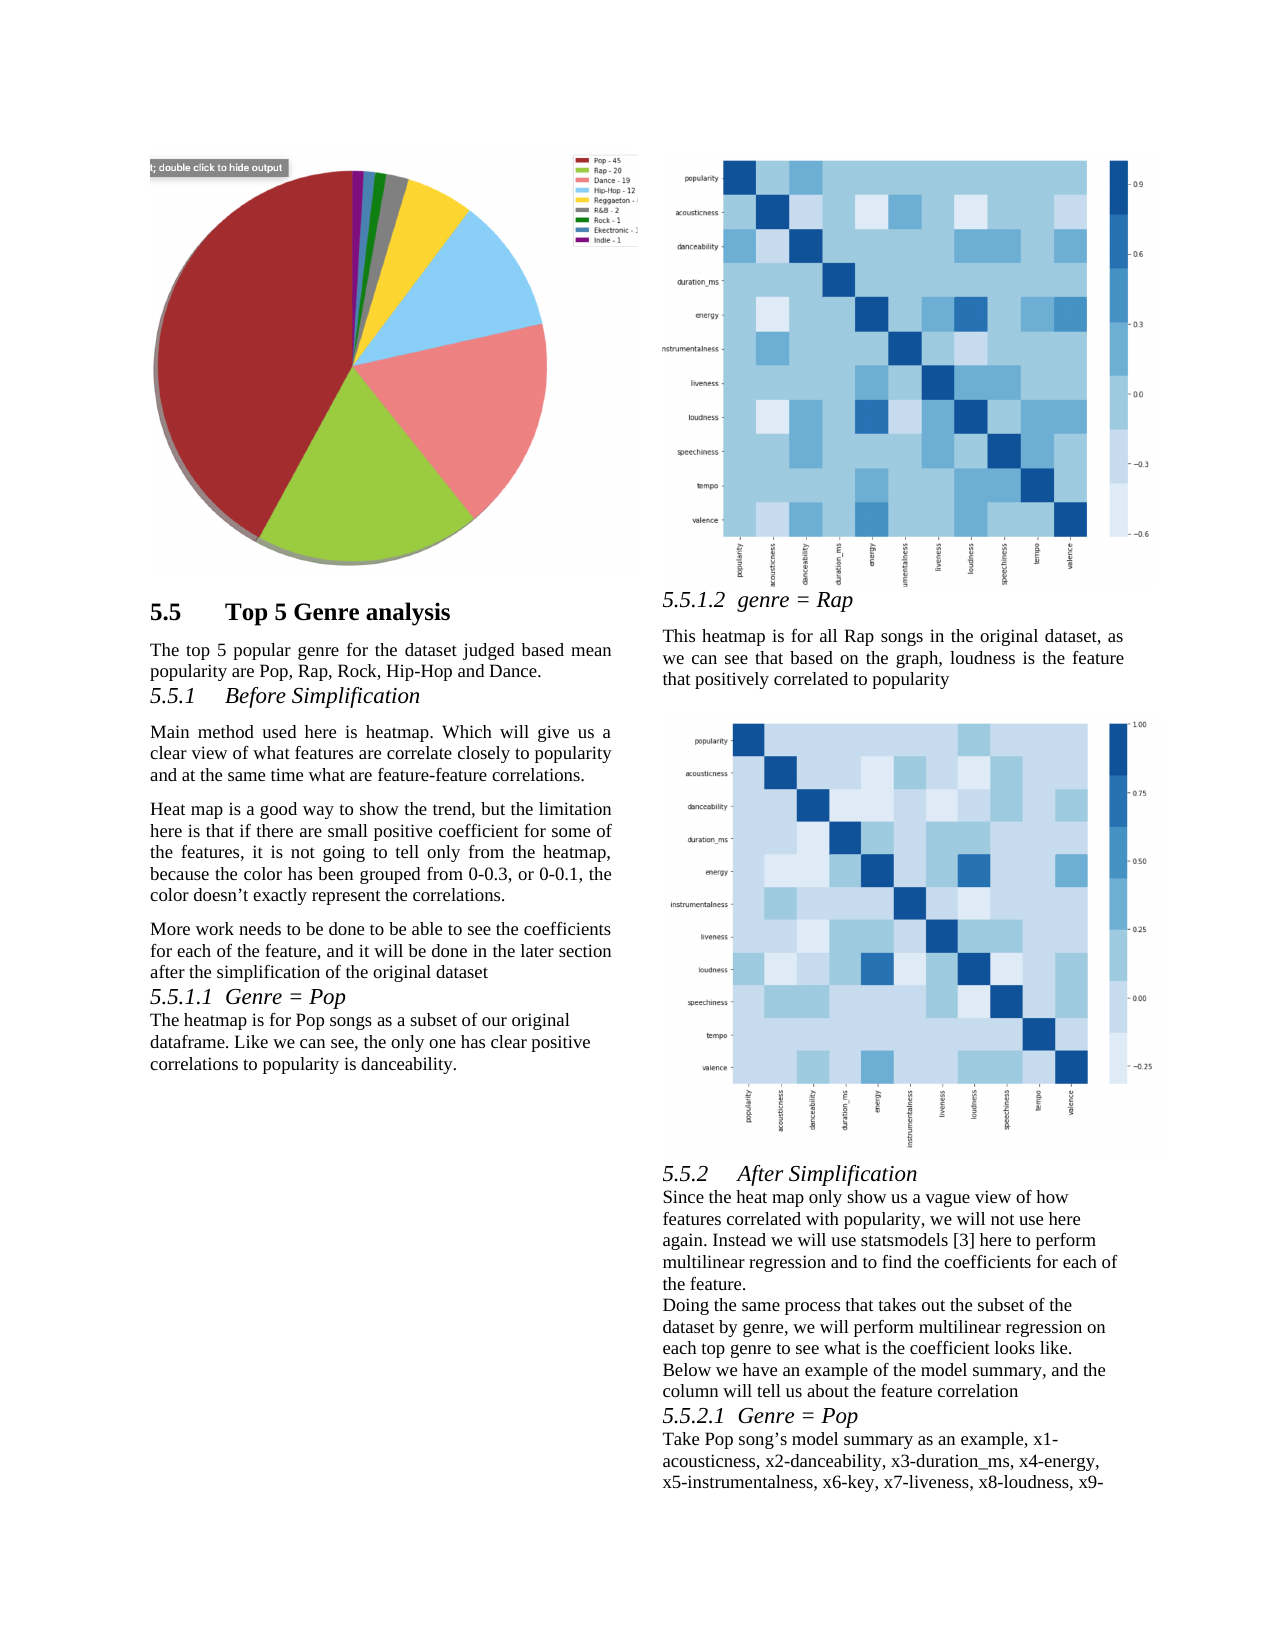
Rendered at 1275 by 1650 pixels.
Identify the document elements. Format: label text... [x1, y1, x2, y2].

list After Simplification [662, 1160, 1125, 1186]
text The heatmap is for Pop songs as a subset of our original dataframe. Like we can see, the only one has clear positive correlations to popularity is danceability. [150, 1009, 613, 1074]
list Genre = Pop [150, 983, 613, 1009]
subtitle This heatmap is for all Rap songs in the original dataset, as we can see that based on the graph, loudness is the feature that positively correlated to popularity [662, 625, 1125, 690]
list Top 5 Genre analysis [150, 597, 613, 626]
list Before Simplification [150, 682, 613, 708]
subtitle The top 5 popular genre for the dataset judged based mean popularity are Pop, Rap, Rock, Hip-Hop and Dance. [150, 639, 613, 682]
picture [662, 150, 1157, 587]
text Since the heat map only show us a vague view of how features correlated with popularity, we will not use here again. Instead we will use statsmodels [3] here to perform multilinear regression and to find the coefficients for each of the feature. [662, 1186, 1125, 1294]
text Doing the same process that takes out the subset of the dataset by genre, we will perform multilinear regression on each top genre to see what is the coefficient looks like. [662, 1294, 1125, 1359]
subtitle Main method used here is heatmap. Which will give us a clear view of what features are correlate closely to popularity and at the same time what are feature-feature correlations. [150, 721, 613, 785]
picture [662, 716, 1163, 1160]
subtitle More work needs to be done to be able to see the coefficients for each of the feature, and it will be done in the later section after the simplification of the original dataset [150, 918, 613, 983]
picture [150, 150, 638, 572]
list genre = Rap [662, 587, 1125, 613]
text Below we have an example of the model summary, and the column will tell us about the feature correlation [662, 1359, 1125, 1402]
subtitle Heat map is a good way to show the trend, but the limitation here is that if there are small positive coefficient for some of the features, it is not going to tell only from the heatmap, because the color has been grouped from 0-0.3, or 0-0.1, the color doesn’t exactly represent the correlations. [150, 798, 613, 906]
list Genre = Pop [662, 1402, 1125, 1428]
